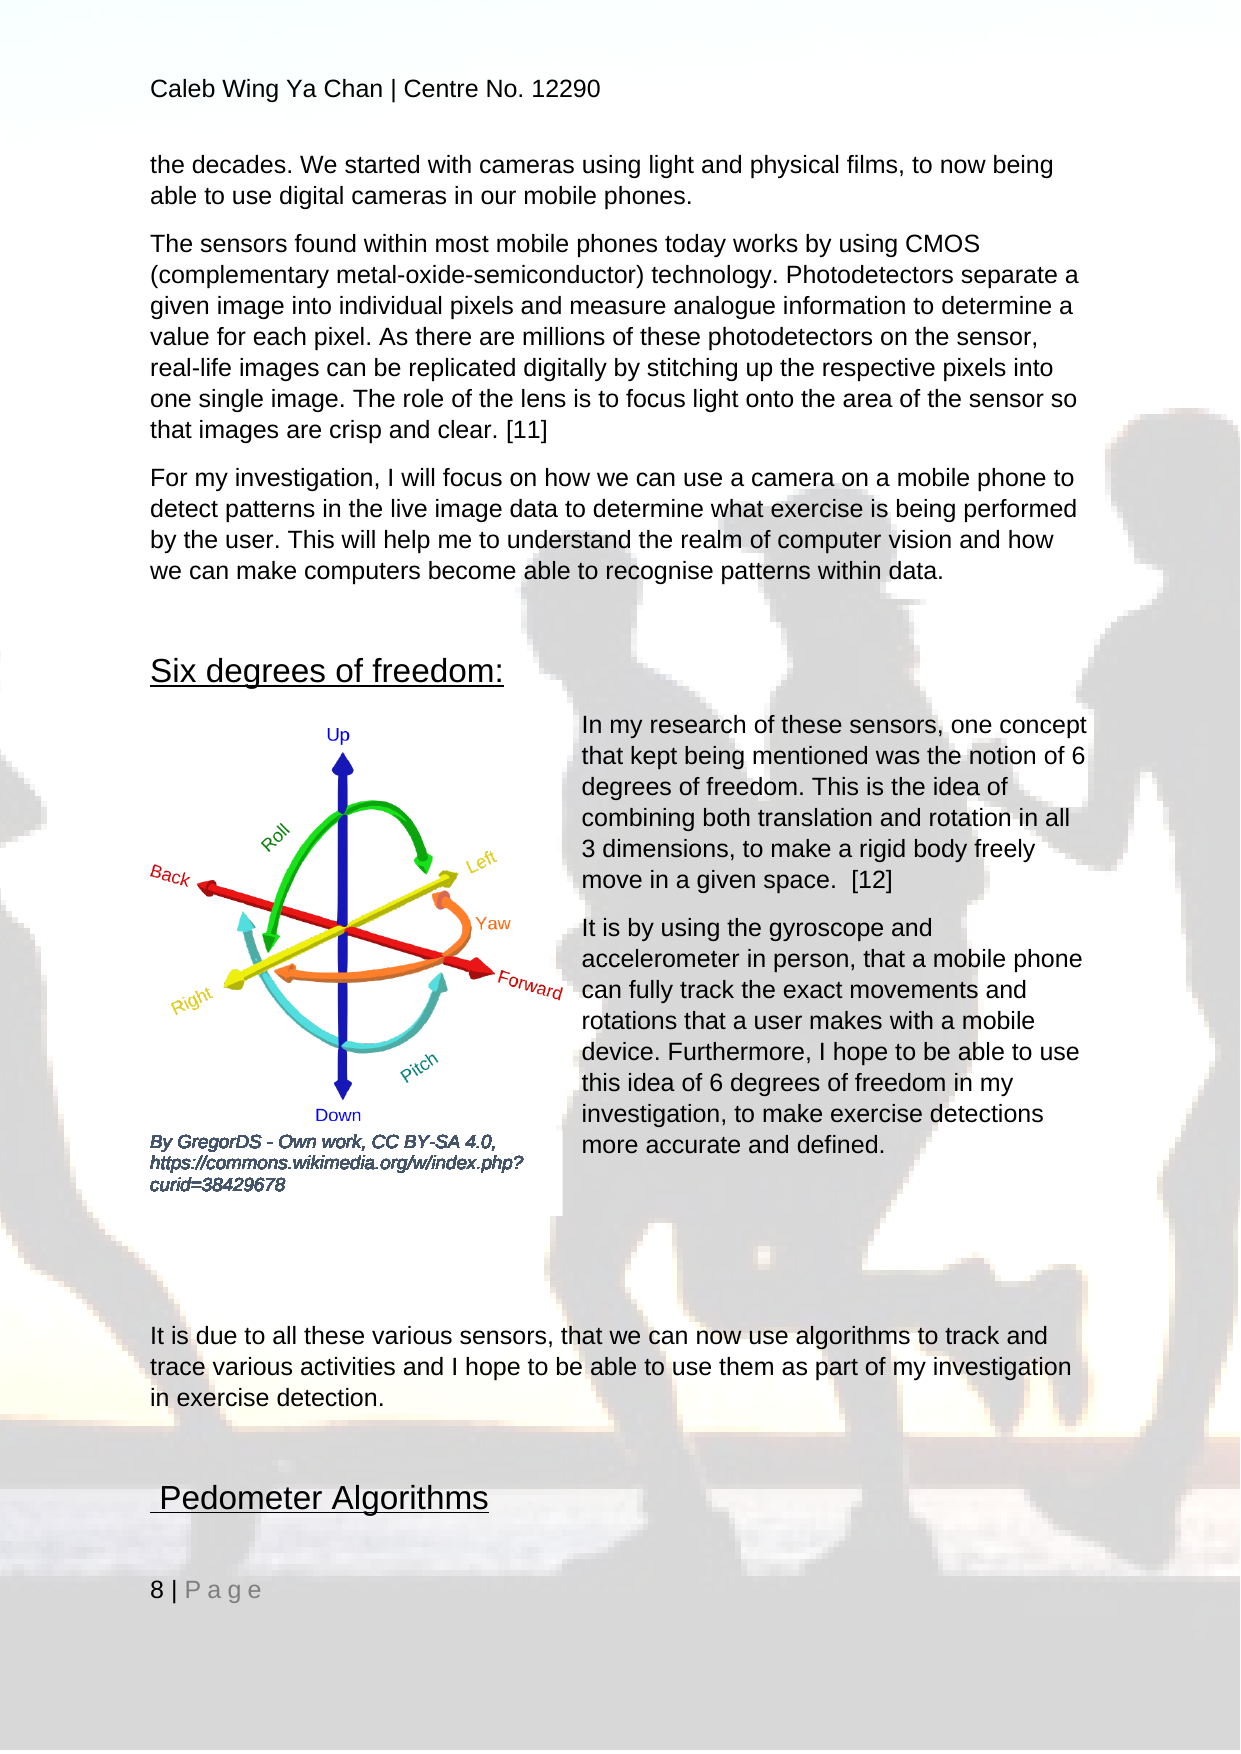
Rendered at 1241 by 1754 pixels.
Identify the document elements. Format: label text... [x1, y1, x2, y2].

text For my investigation, I will focus on how we can use a camera on a mobile phone to detect patterns in the live image data to determine what exercise is being performed by the user. This will help me to understand the realm of computer vision and how we can make computers become able to recognise patterns within data. [150, 463, 1090, 585]
text Six degrees of freedom: [150, 651, 1090, 690]
text It is due to all these various sensors, that we can now use algorithms to track and trace various activities and I hope to be able to use them as part of my investigation in exercise detection. [150, 1321, 1090, 1411]
text In my research of these sensors, one concept that kept being mentioned was the notion of 6 degrees of freedom. This is the idea of combining both translation and rotation in all 3 dimensions, to make a rigid body freely move in a given space. [150, 709, 1090, 893]
text The sensors found within most mobile phones today works by using CMOS (complementary metal-oxide-semiconductor) technology. Photodetectors separate a given image into individual pixels and measure analogue information to determine a value for each pixel. As there are millions of these photodetectors on the sensor, real-life images can be replicated digitally by stitching up the respective pixels into one single image. The role of the lens is to focus light onto the area of the sensor so that images are crisp and clear. [150, 229, 1090, 444]
text Pedometer Algorithms [150, 1478, 1090, 1517]
text It is by using the gyroscope and accelerometer in person, that a mobile phone can fully track the exact movements and rotations that a user makes with a mobile device. Furthermore, I hope to be able to use this idea of 6 degrees of freedom in my investigation, to make exercise detections more accurate and defined. [150, 912, 1090, 1158]
picture [150, 728, 563, 1121]
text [150, 150, 1090, 210]
